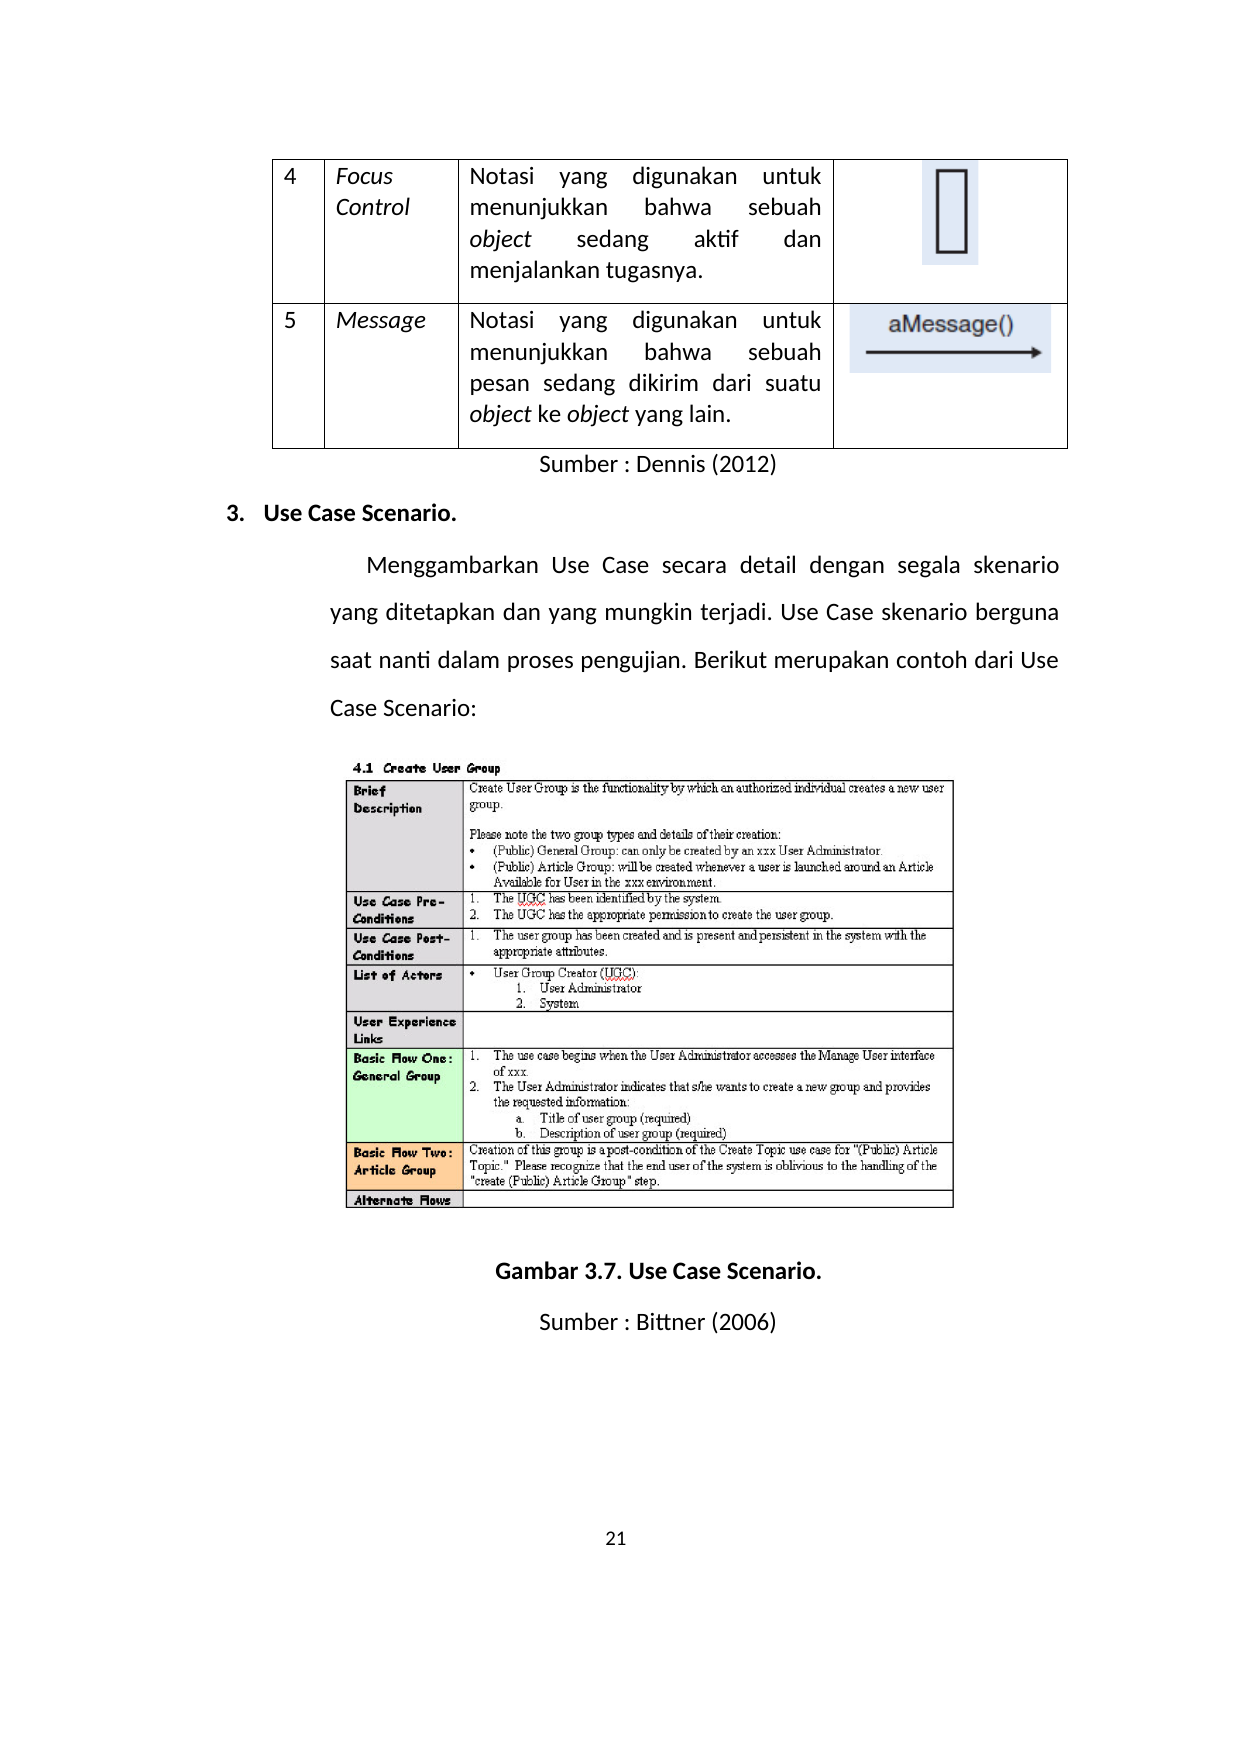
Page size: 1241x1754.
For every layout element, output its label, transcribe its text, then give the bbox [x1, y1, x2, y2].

picture [849, 304, 1052, 373]
picture [339, 757, 964, 1221]
table_cell Notasi yang digunakan untuk menunjukkan bahwa sebuah object sedang aktif dan menjalankan tugasnya. [459, 160, 833, 303]
table_cell [834, 304, 1067, 447]
text Sumber : Bittner (2006) [226, 1306, 1090, 1337]
table_cell Focus Control [325, 160, 458, 303]
table_cell 5 [273, 304, 324, 447]
table_cell [834, 160, 1067, 303]
subtitle Gambar 3.7. Use Case Scenario. [226, 1255, 1092, 1285]
table_cell 4 [273, 160, 324, 303]
text Sumber : Dennis (2012) [226, 448, 1090, 479]
table_cell Notasi yang digunakan untuk menunjukkan bahwa sebuah pesan sedang dikirim dari suatu object ke object yang lain. [459, 304, 833, 447]
text Menggambarkan Use Case secara detail dengan segala skenario yang ditetapkan dan yang mungkin terjadi. Use Case skenario berguna saat nanti dalam proses pengujian. Berikut merupakan contoh dari Use Case Scenario: [330, 549, 1060, 722]
picture [922, 160, 979, 265]
subtitle Use Case Scenario. [226, 497, 1092, 528]
table_cell Message [325, 304, 458, 447]
